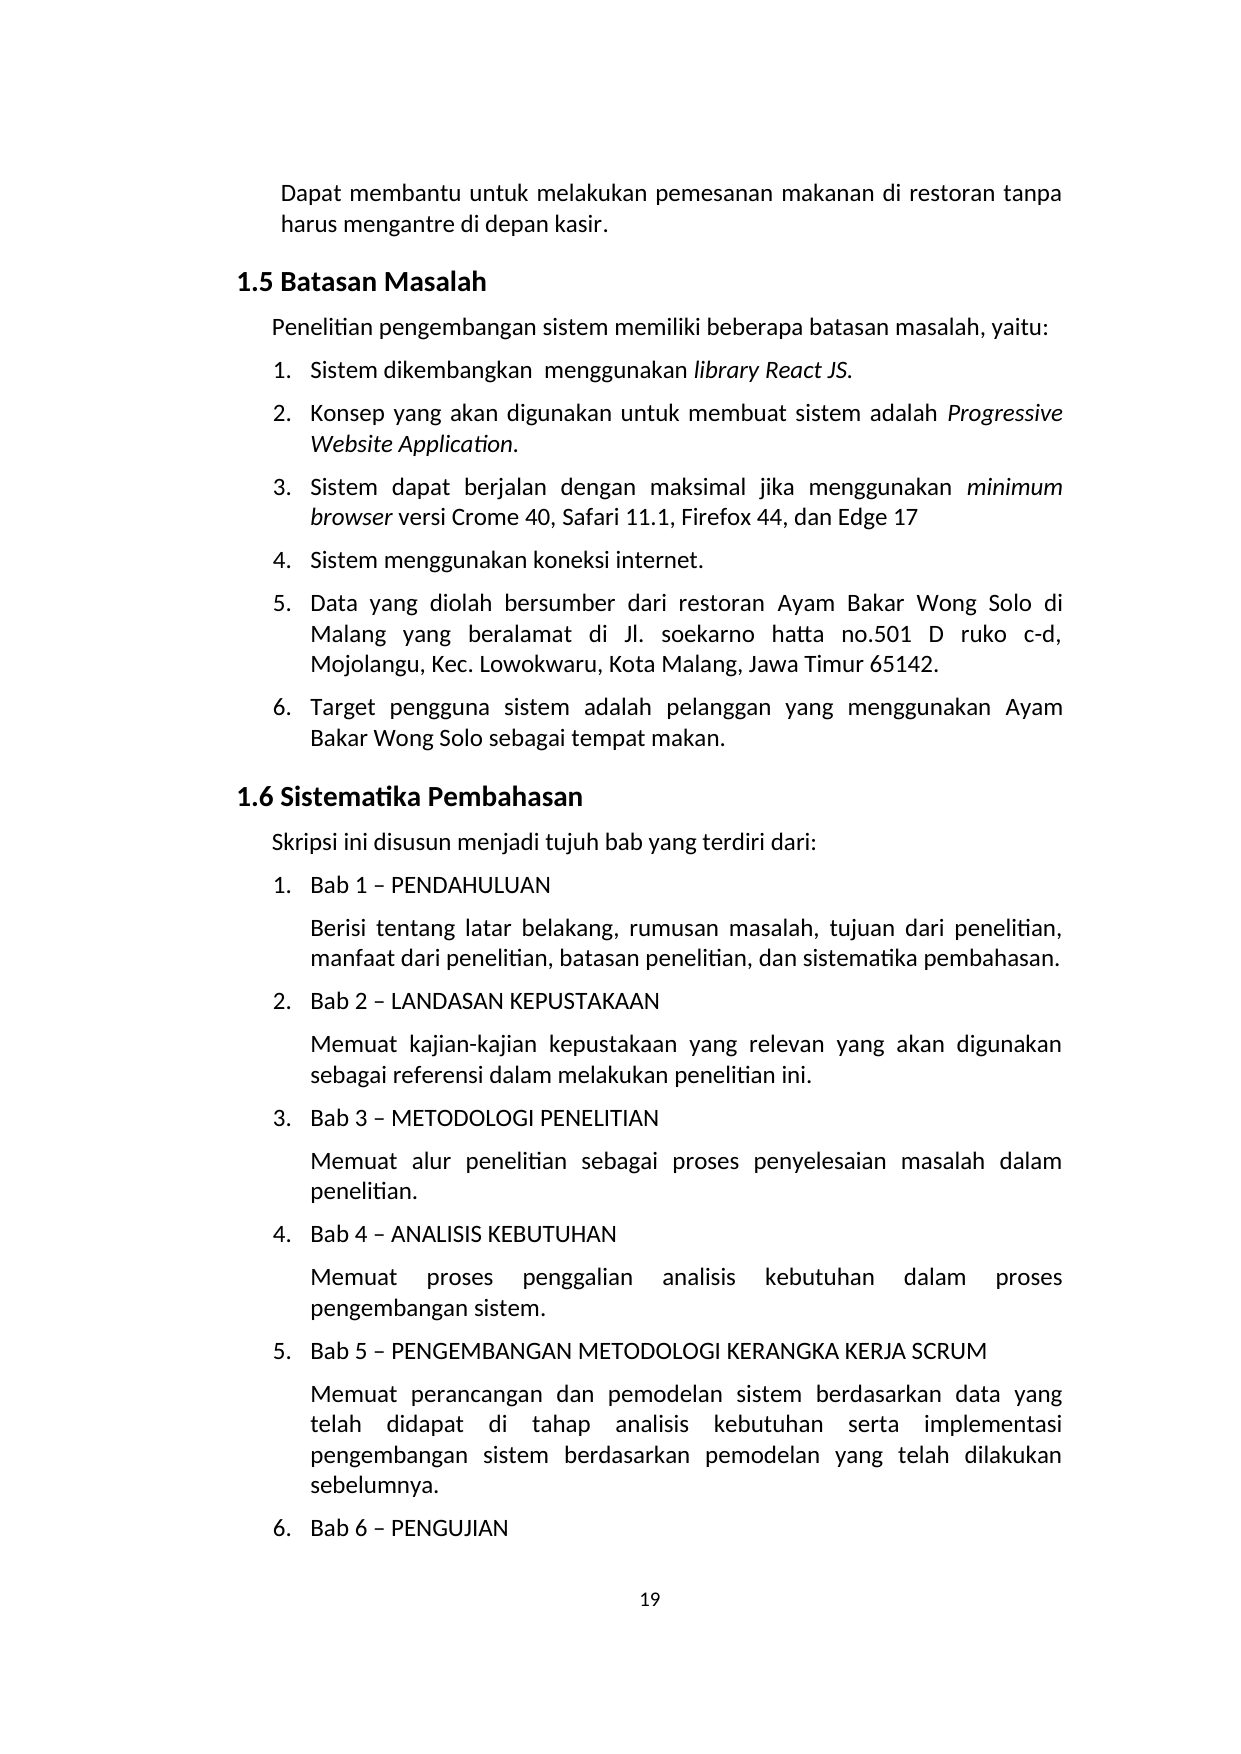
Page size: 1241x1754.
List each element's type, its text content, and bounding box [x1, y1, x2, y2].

list Sistem menggunakan koneksi internet. [273, 544, 1063, 575]
list Bab 6 – PENGUJIAN [273, 1513, 1063, 1543]
list Bab 5 – PENGEMBANGAN METODOLOGI KERANGKA KERJA SCRUM [273, 1335, 1063, 1366]
text Skripsi ini disusun menjadi tujuh bab yang terdiri dari: [236, 826, 1063, 856]
subtitle Batasan Masalah [236, 263, 1063, 299]
list Sistem dapat berjalan dengan maksimal jika menggunakan minimum browser versi Crome 40, Safari 11.1, Firefox 44, dan Edge 17 [273, 471, 1063, 532]
text Penelitian pengembangan sistem memiliki beberapa batasan masalah, yaitu: [236, 311, 1063, 342]
text Memuat perancangan dan pemodelan sistem berdasarkan data yang telah didapat di tahap analisis kebutuhan serta implementasi pengembangan sistem berdasarkan pemodelan yang telah dilakukan sebelumnya. [310, 1378, 1063, 1500]
list Bab 1 – PENDAHULUAN [273, 869, 1063, 899]
list Data yang diolah bersumber dari restoran Ayam Bakar Wong Solo di Malang yang beralamat di Jl. soekarno hatta no.501 D ruko c-d, Mojolangu, Kec. Lowokwaru, Kota Malang, Jawa Timur 65142. [273, 587, 1063, 679]
list Target pengguna sistem adalah pelanggan yang menggunakan Ayam Bakar Wong Solo sebagai tempat makan. [273, 692, 1063, 753]
text Memuat proses penggalian analisis kebutuhan dalam proses pengembangan sistem. [310, 1261, 1063, 1322]
list Bab 4 – ANALISIS KEBUTUHAN [273, 1218, 1063, 1249]
text Memuat alur penelitian sebagai proses penyelesaian masalah dalam penelitian. [310, 1145, 1063, 1206]
list Bab 3 – METODOLOGI PENELITIAN [273, 1102, 1063, 1132]
subtitle Sistematika Pembahasan [236, 778, 1063, 813]
text Dapat membantu untuk melakukan pemesanan makanan di restoran tanpa harus mengantre di depan kasir. [281, 177, 1063, 238]
text Berisi tentang latar belakang, rumusan masalah, tujuan dari penelitian, manfaat dari penelitian, batasan penelitian, dan sistematika pembahasan. [310, 912, 1063, 973]
text Memuat kajian-kajian kepustakaan yang relevan yang akan digunakan sebagai referensi dalam melakukan penelitian ini. [310, 1028, 1063, 1089]
list Sistem dikembangkan menggunakan library React JS. [273, 354, 1063, 385]
list Konsep yang akan digunakan untuk membuat sistem adalah Progressive Website Application. [273, 397, 1063, 458]
list Bab 2 – LANDASAN KEPUSTAKAAN [273, 985, 1063, 1016]
